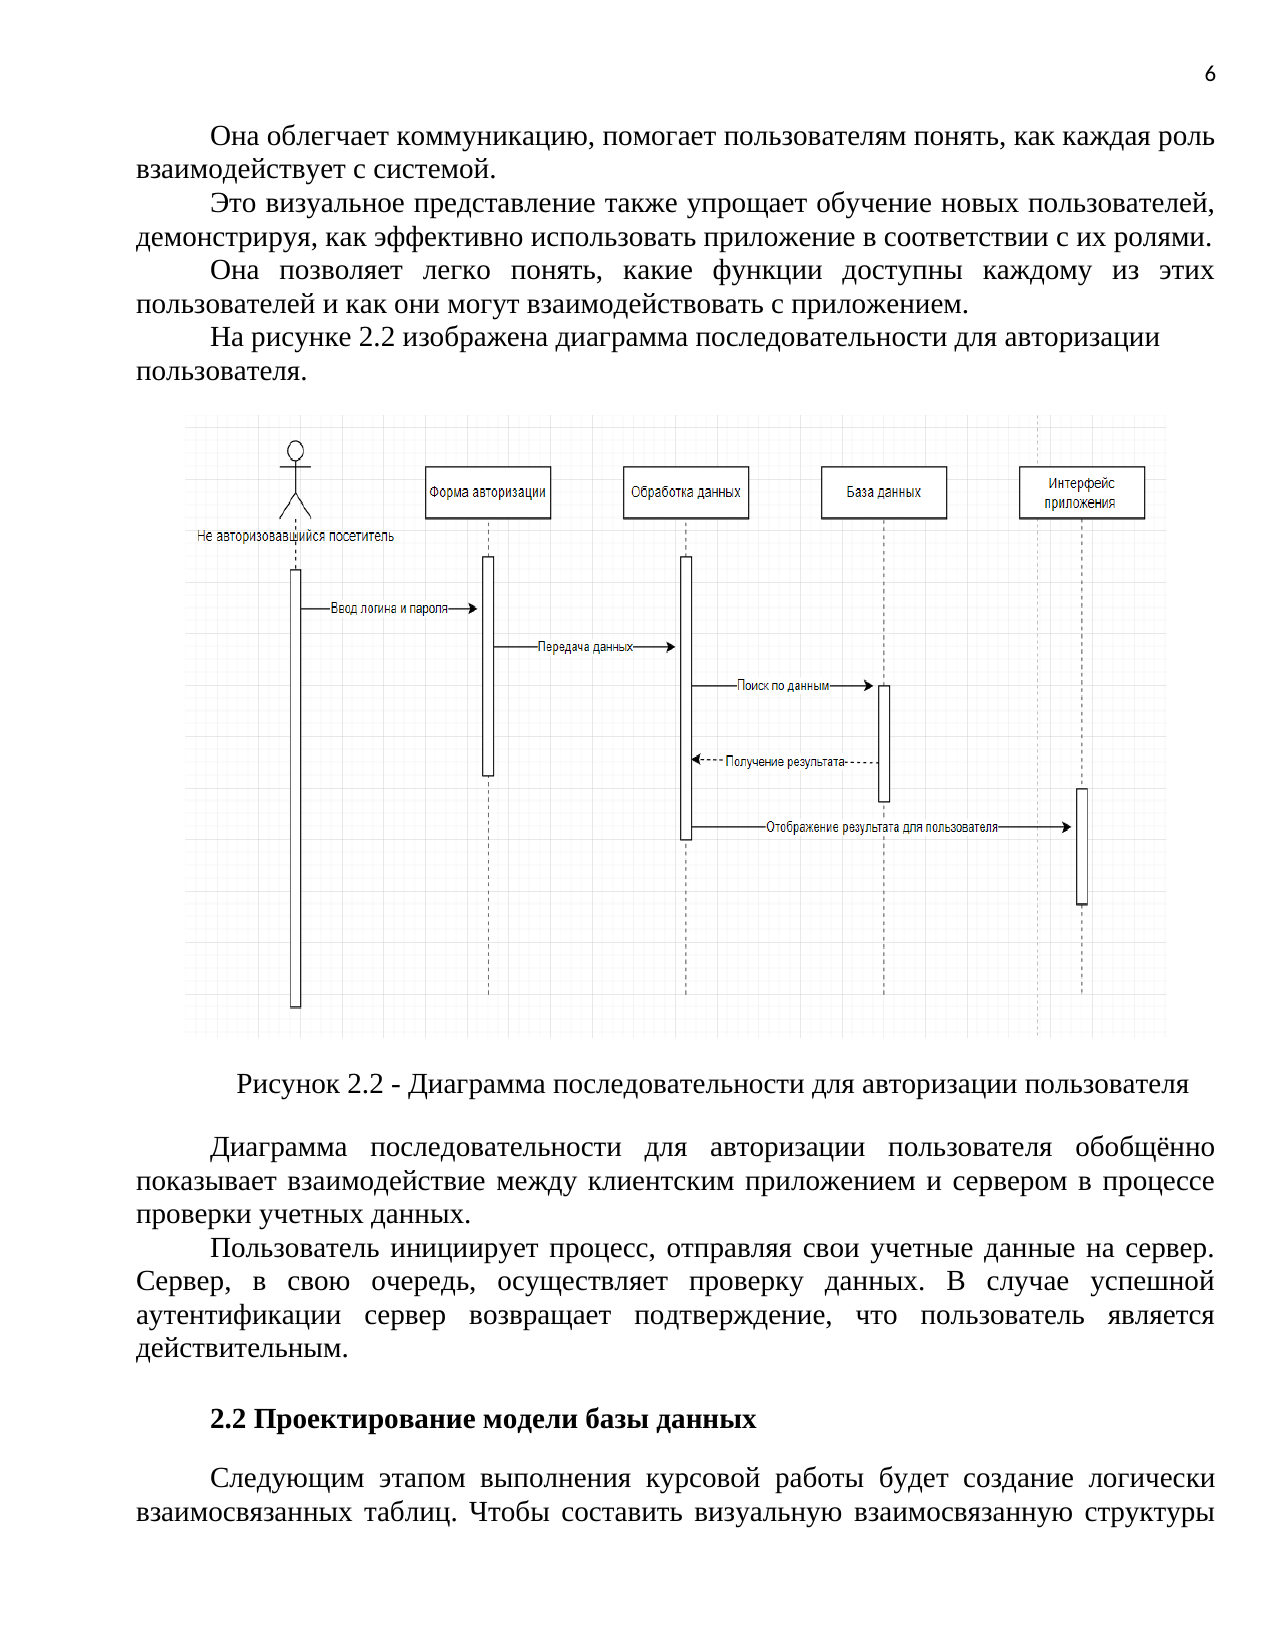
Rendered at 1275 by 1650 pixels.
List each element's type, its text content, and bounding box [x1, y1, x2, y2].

text Рисунок 2.2 - Диаграмма последовательности для авторизации пользователя [136, 1067, 1216, 1100]
picture [185, 415, 1167, 1038]
text Она облегчает коммуникацию, помогает пользователям понять, как каждая роль взаимодействует с системой. [136, 118, 1216, 185]
text На рисунке 2.2 изображена диаграмма последовательности для авторизации пользователя. [136, 319, 1216, 386]
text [136, 1460, 1216, 1527]
text Диаграмма последовательности для авторизации пользователя обобщённо показывает взаимодействие между клиентским приложением и сервером в процессе проверки учетных данных. [136, 1129, 1216, 1230]
text Она позволяет легко понять, какие функции доступны каждому из этих пользователей и как они могут взаимодействовать с приложением. [136, 252, 1216, 319]
subtitle 2.2 Проектирование модели базы данных [136, 1402, 1216, 1435]
text Пользователь инициирует процесс, отправляя свои учетные данные на сервер. Сервер, в свою очередь, осуществляет проверку данных. В случае успешной аутентификации сервер возвращает подтверждение, что пользователь является действительным. [136, 1230, 1216, 1364]
text Это визуальное представление также упрощает обучение новых пользователей, демонстрируя, как эффективно использовать приложение в соответствии с их ролями. [136, 185, 1216, 252]
